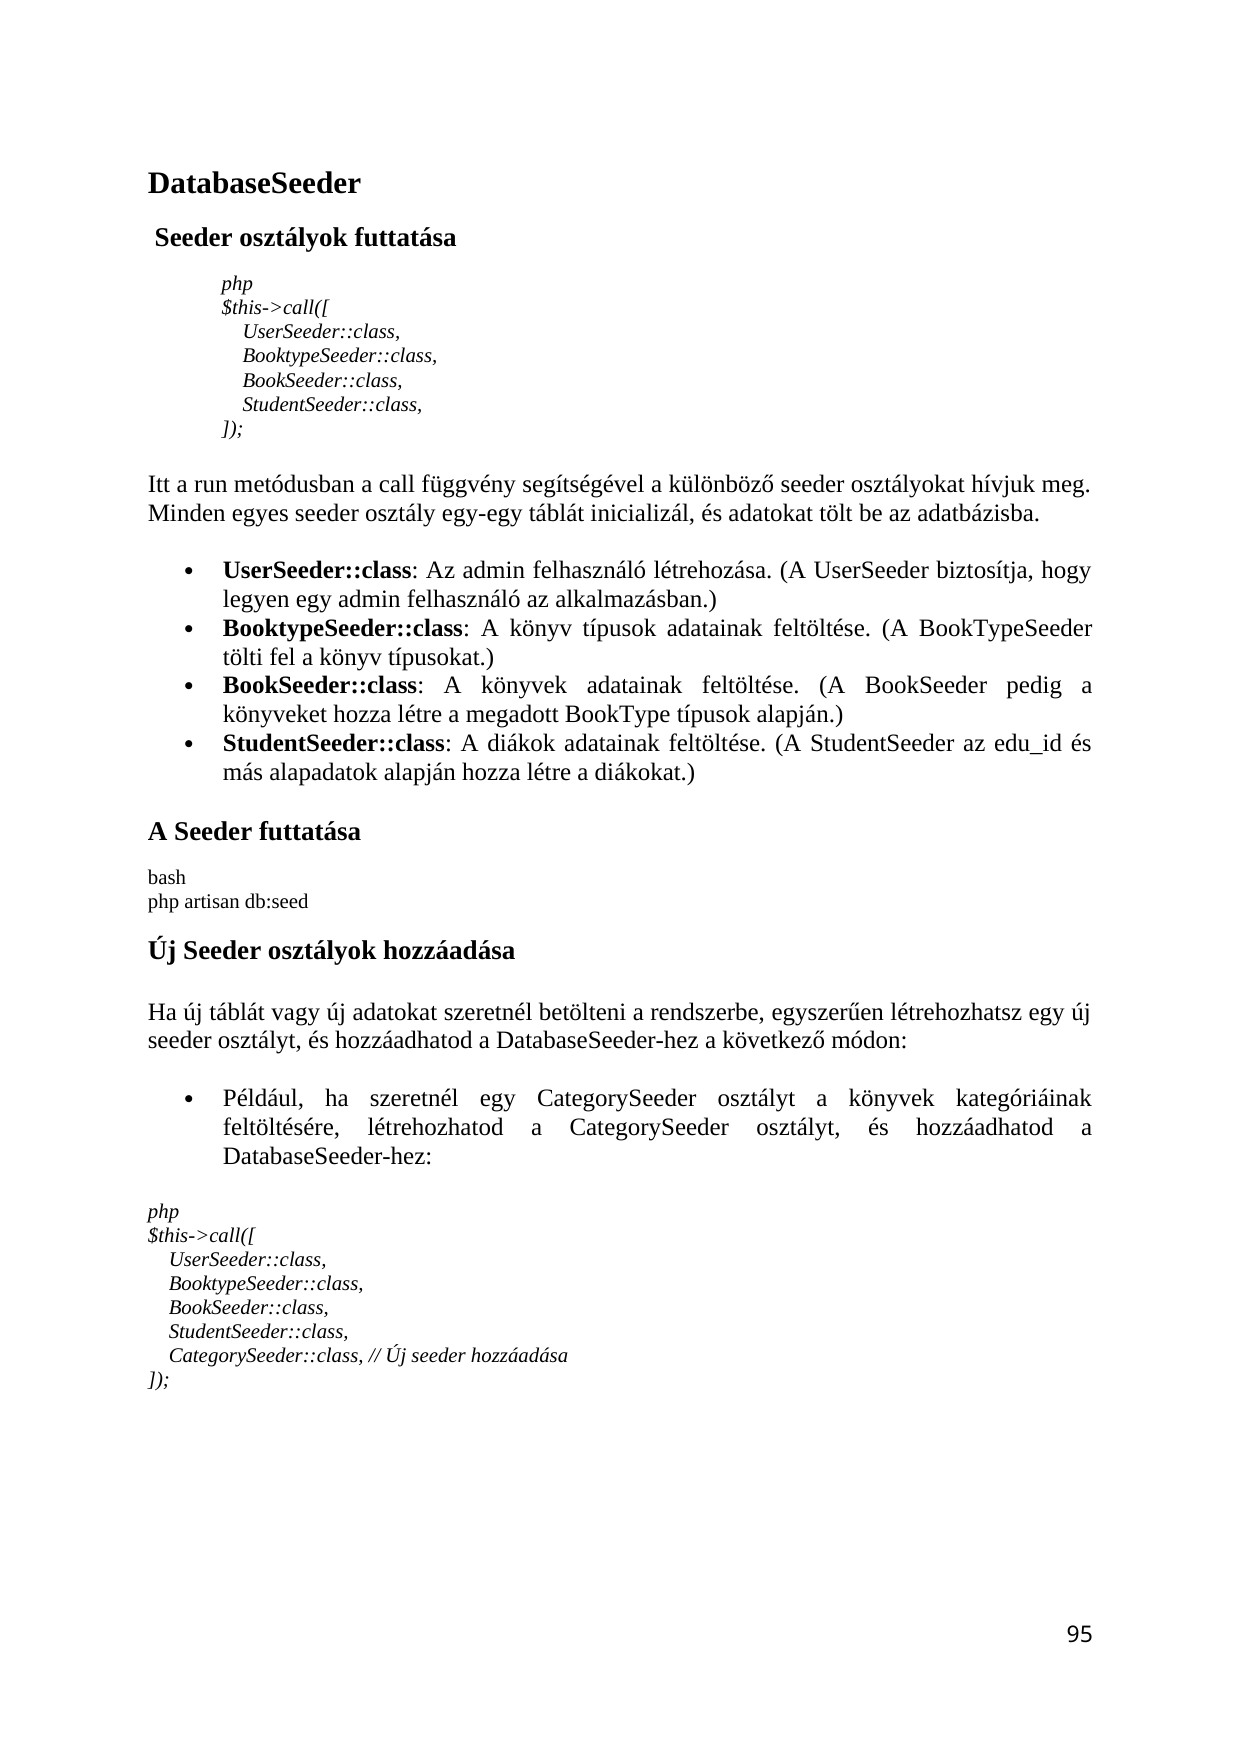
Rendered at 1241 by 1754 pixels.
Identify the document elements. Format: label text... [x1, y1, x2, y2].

text StudentSeeder::class, [148, 1319, 1093, 1343]
subtitle DatabaseSeeder [148, 164, 1093, 200]
text BooktypeSeeder::class, [221, 343, 1093, 367]
text BookSeeder::class, [221, 367, 1093, 392]
text php artisan db:seed [148, 889, 1093, 913]
subtitle A Seeder futtatása [148, 815, 1093, 846]
text BookSeeder::class, [148, 1295, 1093, 1319]
list UserSeeder::class: Az admin felhasználó létrehozása. (A UserSeeder biztosítja, hogy legyen egy admin felhasználó az alkalmazásban.) [185, 556, 1093, 613]
text Itt a run metódusban a call függvény segítségével a különböző seeder osztályokat hívjuk meg. Minden egyes seeder osztály egy-egy táblát inicializál, és adatokat tölt be az adatbázisba. [148, 469, 1093, 526]
list Például, ha szeretnél egy CategorySeeder osztályt a könyvek kategóriáinak feltöltésére, létrehozhatod a CategorySeeder osztályt, és hozzáadhatod a DatabaseSeeder-hez: [185, 1083, 1093, 1169]
text BooktypeSeeder::class, [148, 1271, 1093, 1295]
list BooktypeSeeder::class: A könyv típusok adatainak feltöltése. (A BookTypeSeeder tölti fel a könyv típusokat.) [185, 613, 1093, 671]
list BookSeeder::class: A könyvek adatainak feltöltése. (A BookSeeder pedig a könyveket hozza létre a megadott BookType típusok alapján.) [185, 671, 1093, 728]
text php [221, 271, 1093, 295]
text UserSeeder::class, [148, 1247, 1093, 1271]
text Ha új táblát vagy új adatokat szeretnél betölteni a rendszerbe, egyszerűen létrehozhatsz egy új seeder osztályt, és hozzáadhatod a DatabaseSeeder-hez a következő módon: [148, 997, 1093, 1054]
subtitle Új Seeder osztályok hozzáadása [148, 934, 1093, 965]
text ]); [148, 1367, 1093, 1391]
text bash [148, 865, 1093, 889]
text $this->call([ [148, 1223, 1093, 1247]
text php [148, 1199, 1093, 1223]
text StudentSeeder::class, [221, 392, 1093, 416]
text $this->call([ [221, 295, 1093, 319]
subtitle Seeder osztályok futtatása [148, 221, 1093, 252]
text CategorySeeder::class, // Új seeder hozzáadása [148, 1343, 1093, 1367]
list StudentSeeder::class: A diákok adatainak feltöltése. (A StudentSeeder az edu_id és más alapadatok alapján hozza létre a diákokat.) [185, 728, 1093, 786]
text ]); [221, 416, 1093, 440]
text UserSeeder::class, [221, 319, 1093, 343]
